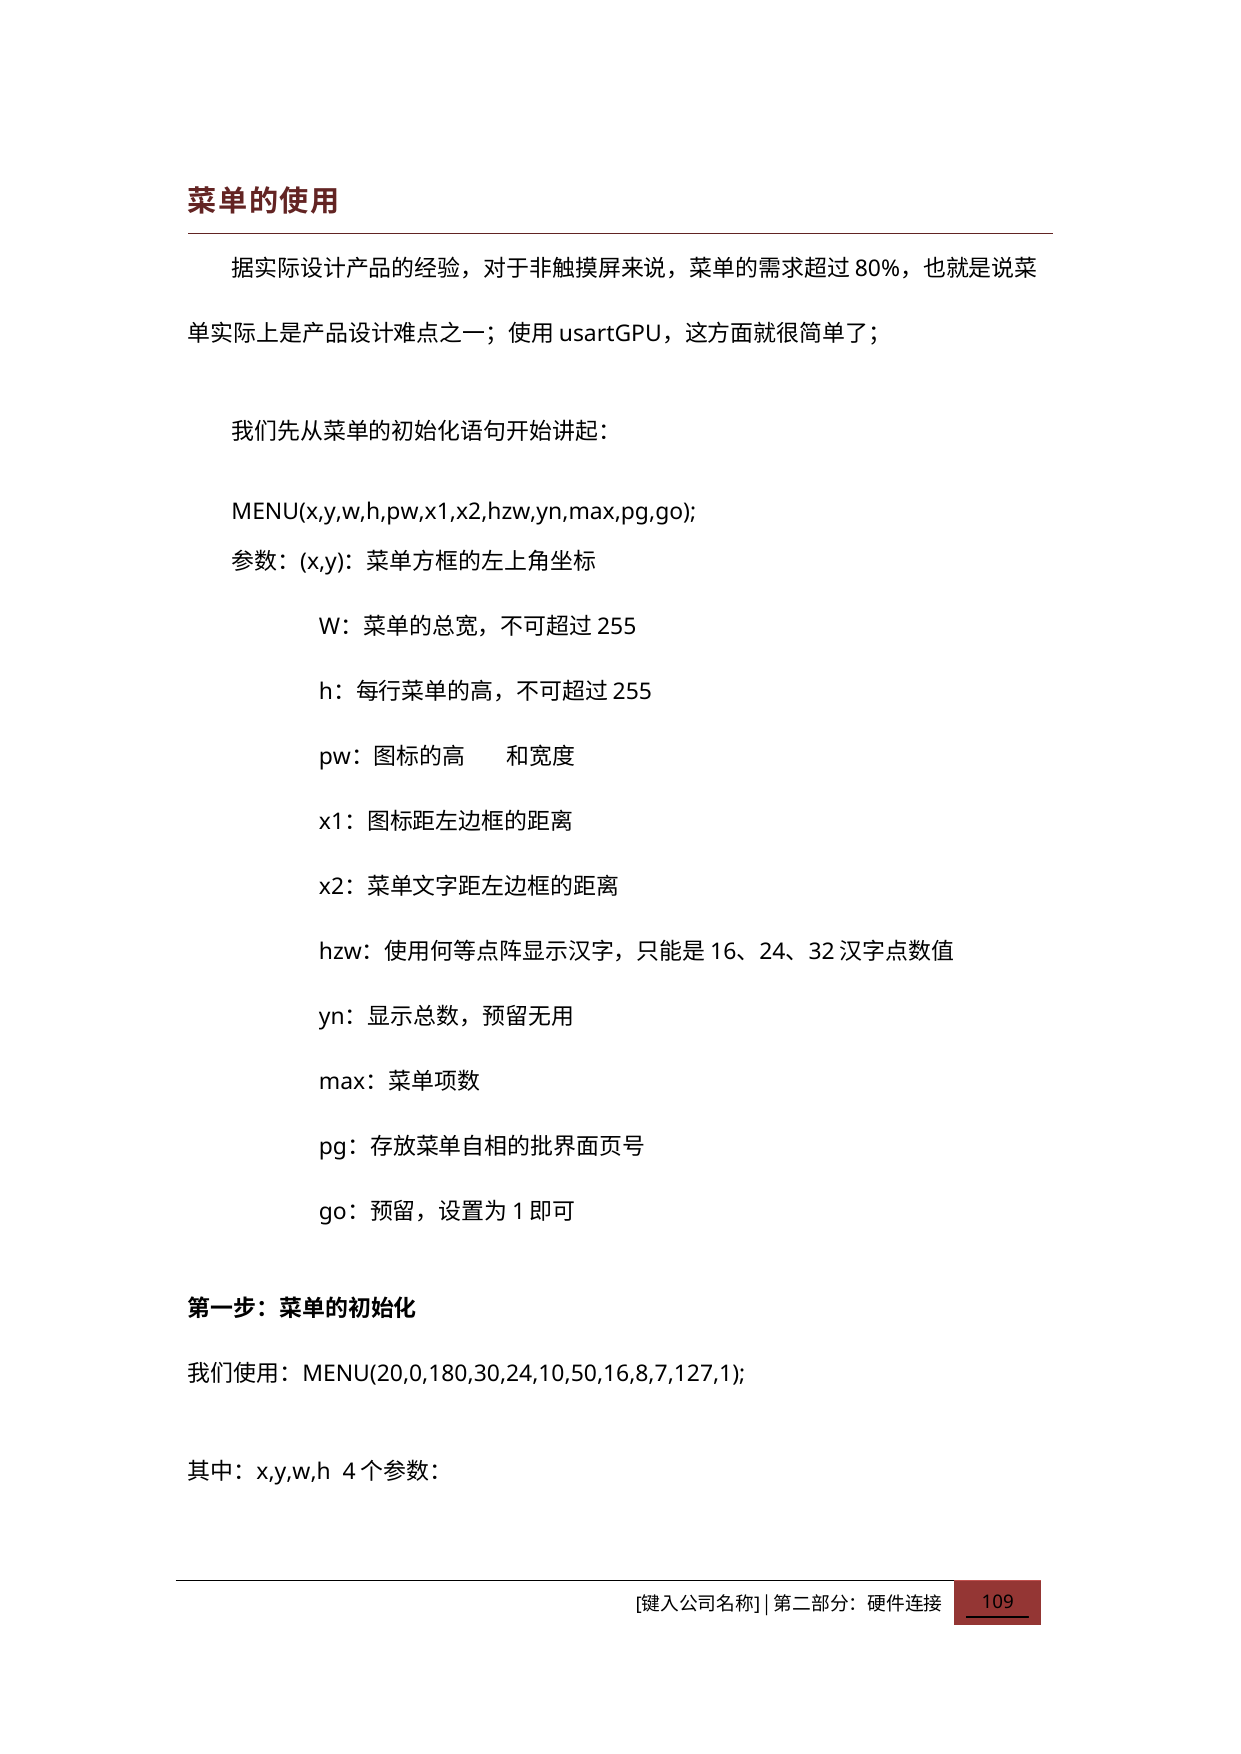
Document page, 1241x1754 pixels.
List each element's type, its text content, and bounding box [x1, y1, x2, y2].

text x2：菜单文字距左边框的距离 [187, 852, 1053, 917]
text x1：图标距左边框的距离 [187, 787, 1053, 852]
text pw：图标的高 和宽度 [187, 722, 1053, 787]
text hzw：使用何等点阵显示汉字，只能是16、24、32汉字点数值 [187, 917, 1053, 982]
text max：菜单项数 [187, 1047, 1053, 1112]
text 参数：(x,y)：菜单方框的左上角坐标 [187, 527, 1053, 592]
text 我们使用：MENU(20,0,180,30,24,10,50,16,8,7,127,1); [187, 1339, 1053, 1404]
text 据实际设计产品的经验，对于非触摸屏来说，菜单的需求超过80%，也就是说菜单实际上是产品设计难点之一；使用usartGPU，这方面就很简单了； [187, 234, 1053, 364]
text h：每行菜单的高，不可超过255 [187, 657, 1053, 722]
text 其中：x,y,w,h 4个参数： [187, 1437, 1053, 1502]
text 第一步：菜单的初始化 [187, 1274, 1053, 1339]
subtitle 菜单的使用 [187, 166, 1053, 234]
text W：菜单的总宽，不可超过255 [187, 592, 1053, 657]
text MENU(x,y,w,h,pw,x1,x2,hzw,yn,max,pg,go); [187, 494, 1053, 527]
text go：预留，设置为1即可 [187, 1177, 1053, 1242]
text 我们先从菜单的初始化语句开始讲起： [187, 397, 1053, 462]
text yn：显示总数，预留无用 [187, 982, 1053, 1047]
text pg：存放菜单自相的批界面页号 [187, 1112, 1053, 1177]
